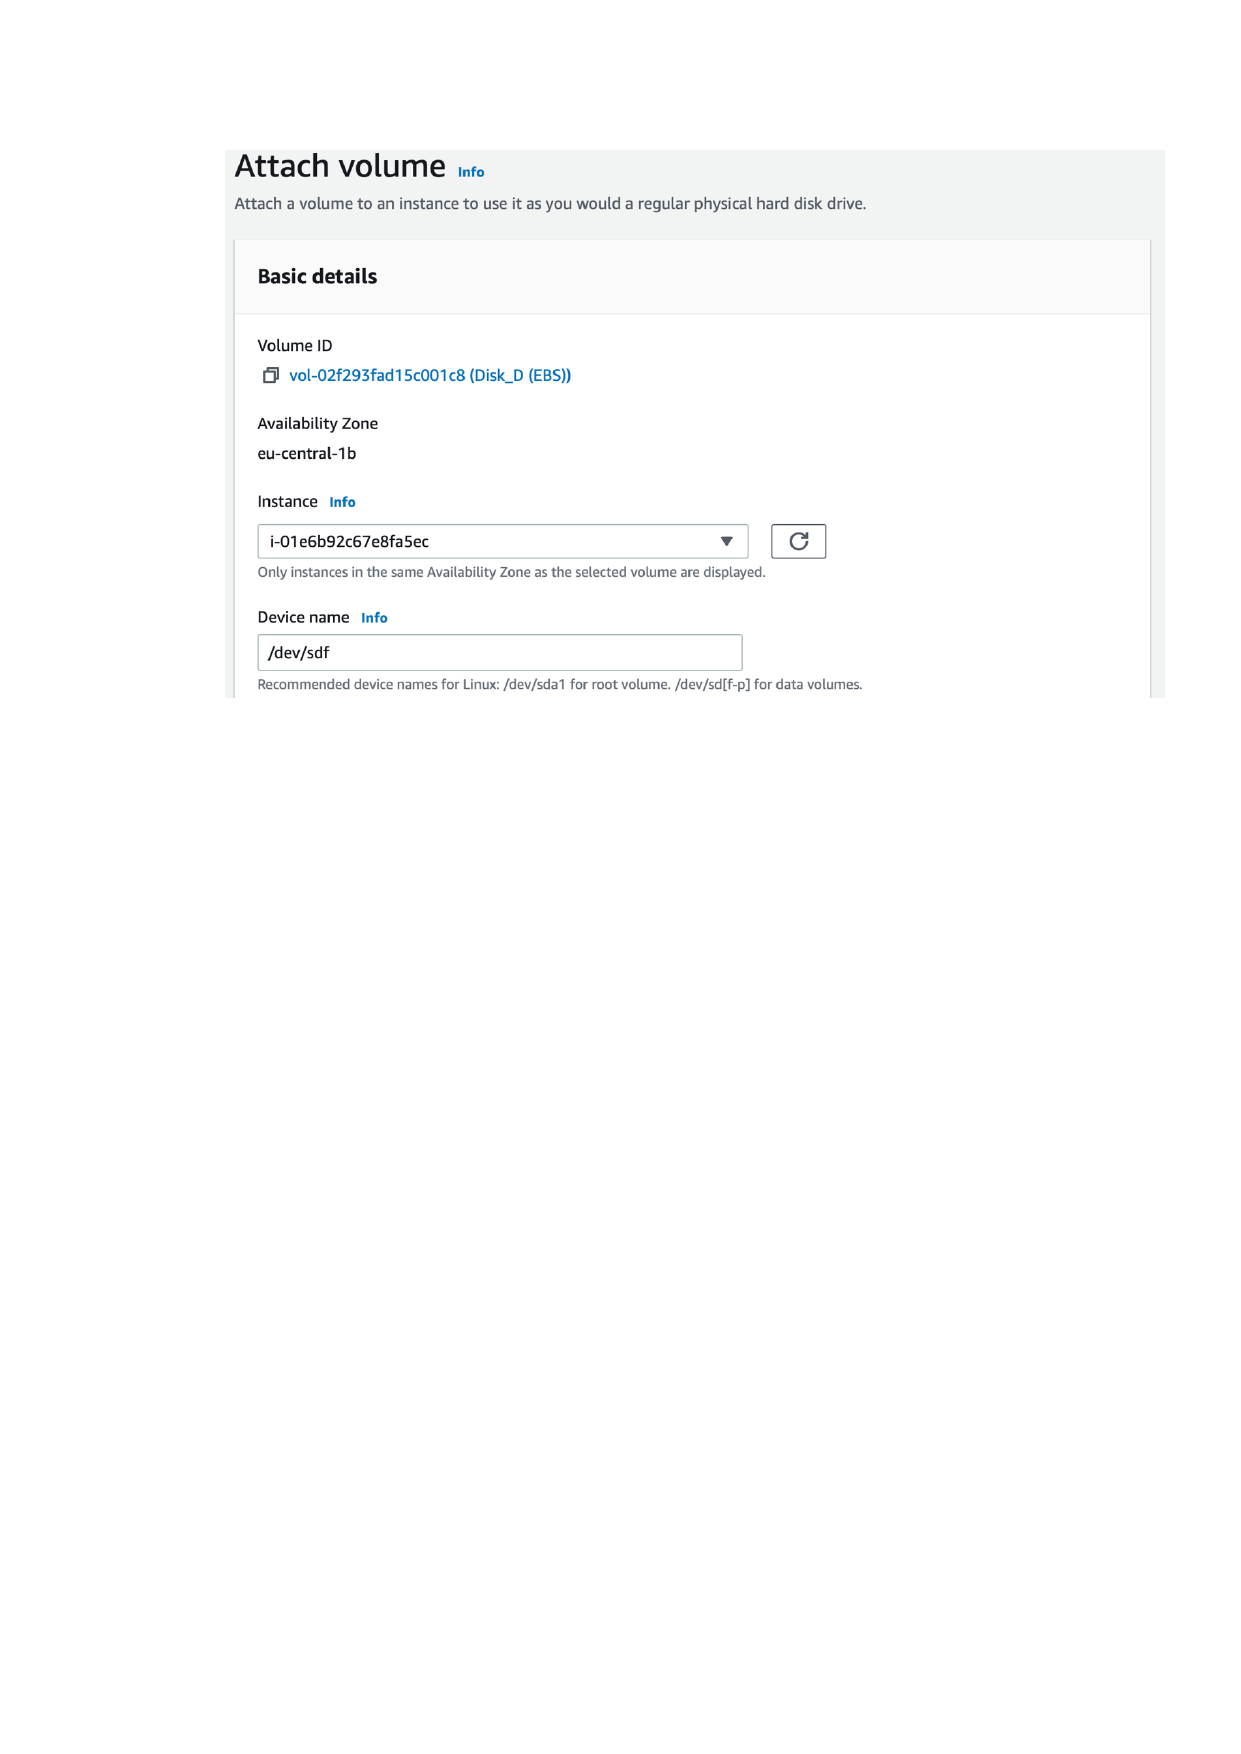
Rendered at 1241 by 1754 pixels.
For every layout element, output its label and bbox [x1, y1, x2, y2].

picture [225, 150, 1166, 698]
